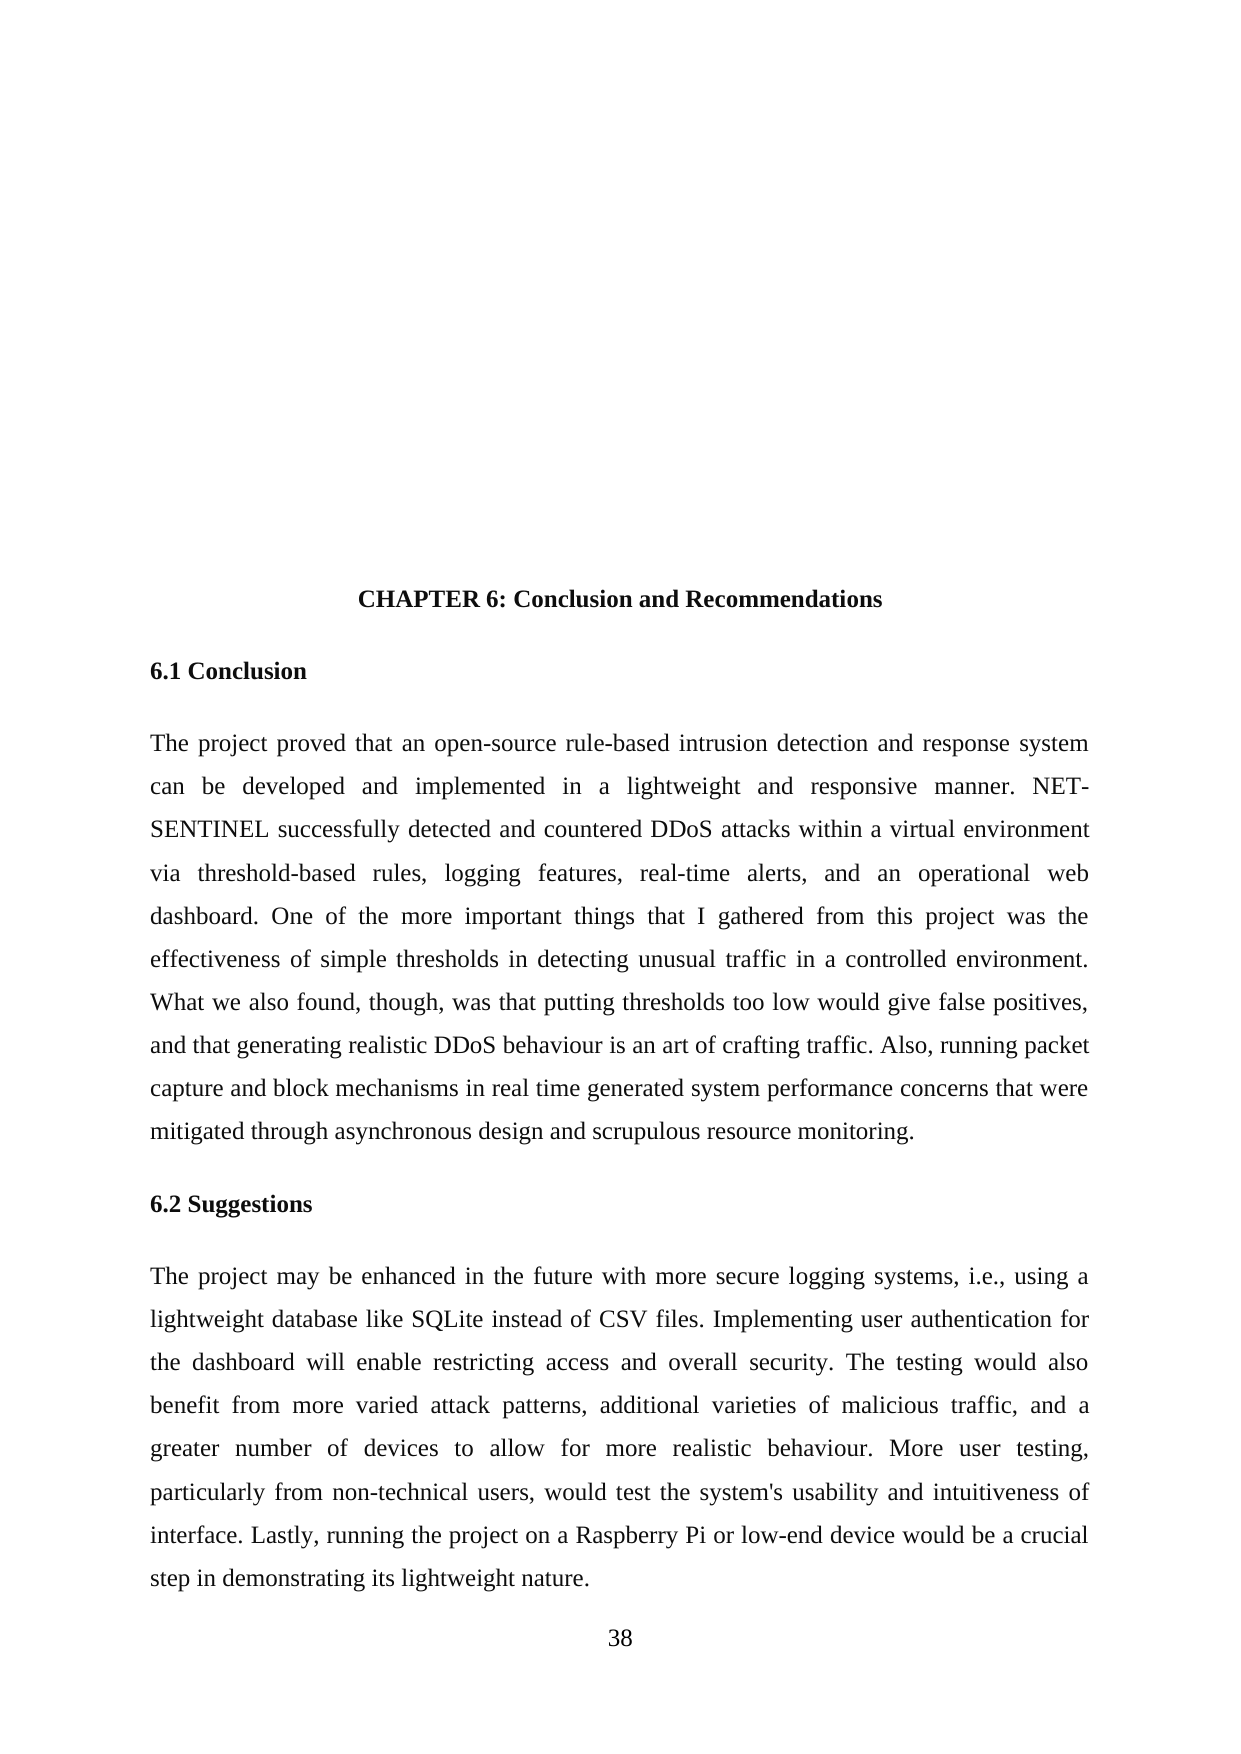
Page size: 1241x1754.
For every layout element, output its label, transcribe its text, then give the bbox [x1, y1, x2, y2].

text CHAPTER 6: Conclusion and Recommendations [150, 584, 1090, 612]
text The project proved that an open-source rule-based intrusion detection and response system can be developed and implemented in a lightweight and responsive manner. NET-SENTINEL successfully detected and countered DDoS attacks within a virtual environment via threshold-based rules, logging features, real-time alerts, and an operational web dashboard. One of the more important things that I gathered from this project was the effectiveness of simple thresholds in detecting unusual traffic in a controlled environment. What we also found, though, was that putting thresholds too low would give false positives, and that generating realistic DDoS behaviour is an art of crafting traffic. Also, running packet capture and block mechanisms in real time generated system performance concerns that were mitigated through asynchronous design and scrupulous resource monitoring. [150, 728, 1090, 1145]
text 6.1 Conclusion [150, 656, 1090, 685]
text The project may be enhanced in the future with more secure logging systems, i.e., using a lightweight database like SQLite instead of CSV files. Implementing user authentication for the dashboard will enable restricting access and overall security. The testing would also benefit from more varied attack patterns, additional varieties of malicious traffic, and a greater number of devices to allow for more realistic behaviour. More user testing, particularly from non-technical users, would test the system's usability and intuitiveness of interface. Lastly, running the project on a Raspberry Pi or low-end device would be a crucial step in demonstrating its lightweight nature. [150, 1261, 1090, 1592]
text 6.2 Suggestions [150, 1189, 1090, 1217]
